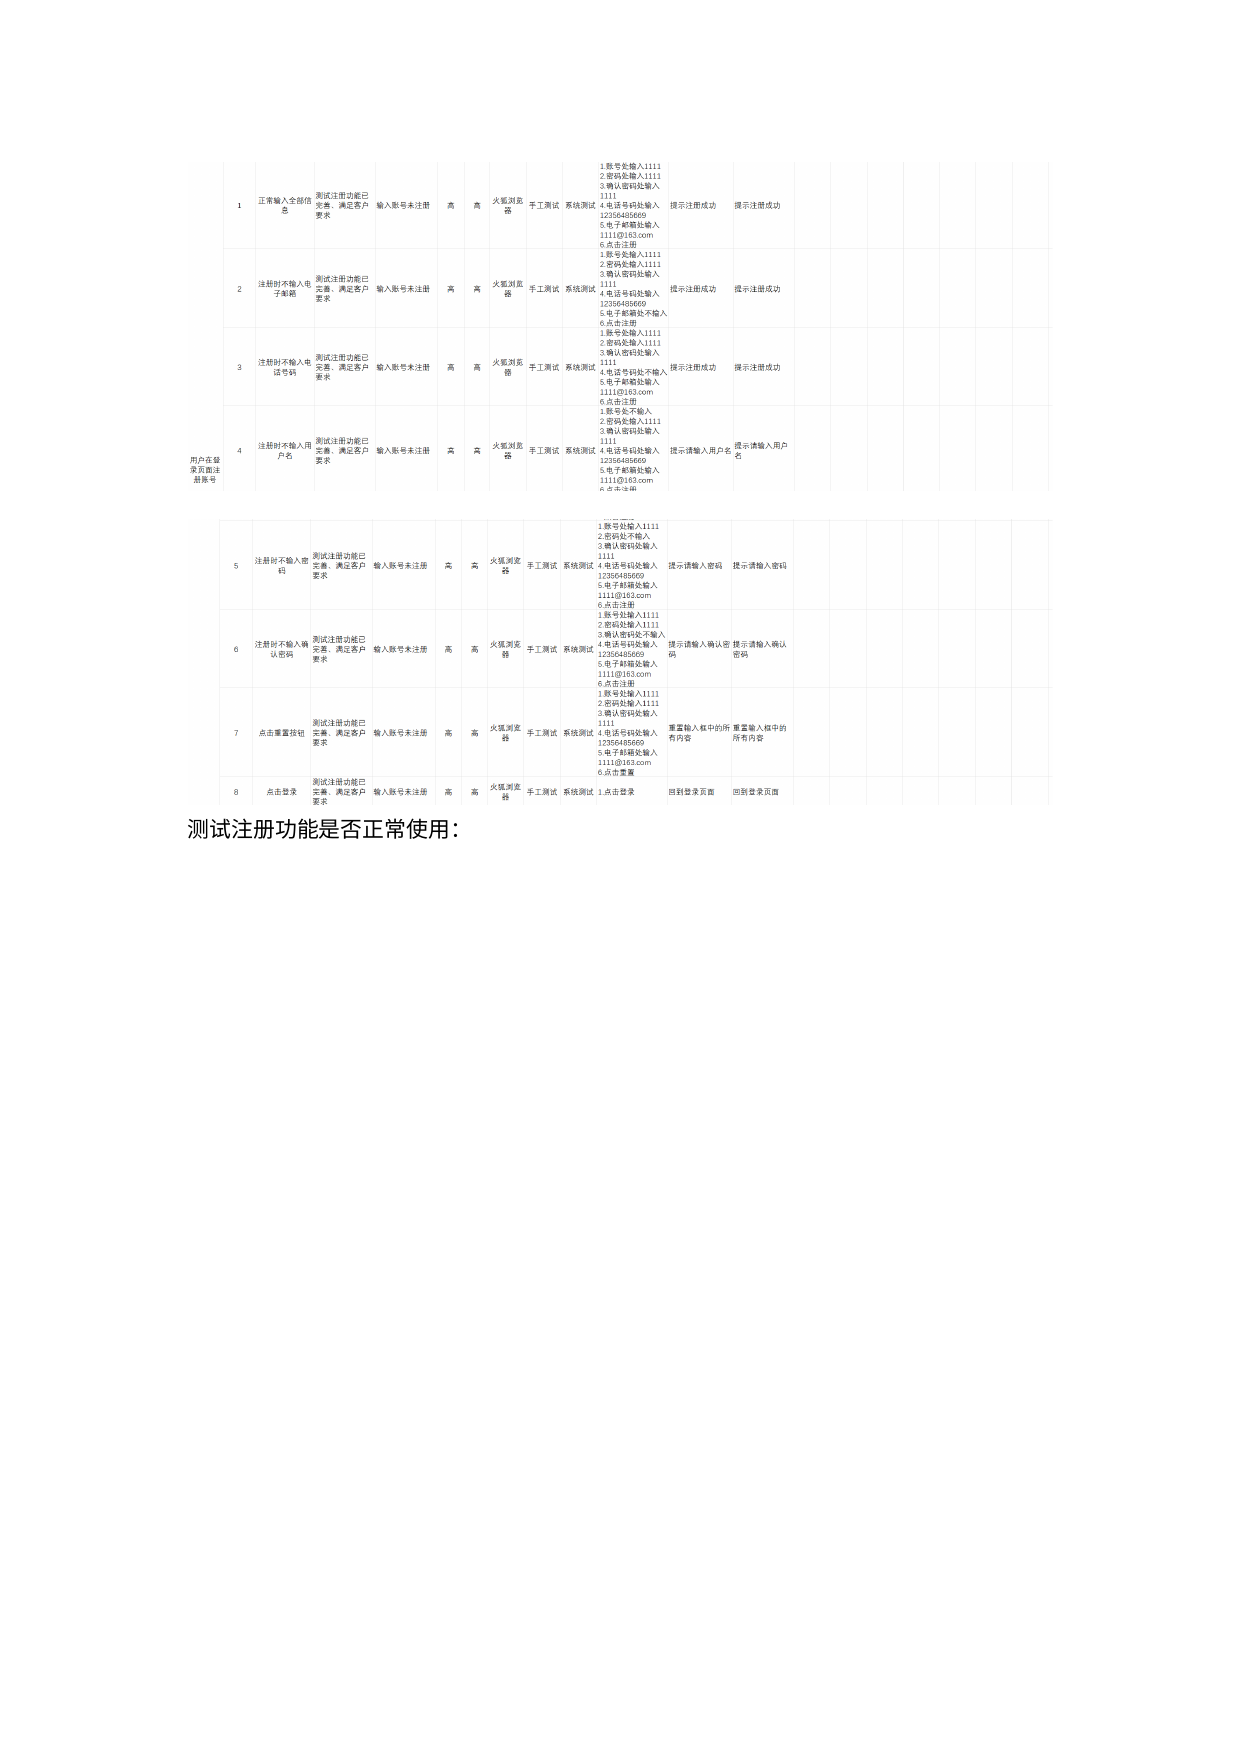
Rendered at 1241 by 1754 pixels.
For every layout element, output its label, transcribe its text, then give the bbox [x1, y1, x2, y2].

text 测试注册功能是否正常使用： [187, 812, 1053, 844]
picture [187, 519, 1053, 805]
picture [187, 162, 1053, 491]
